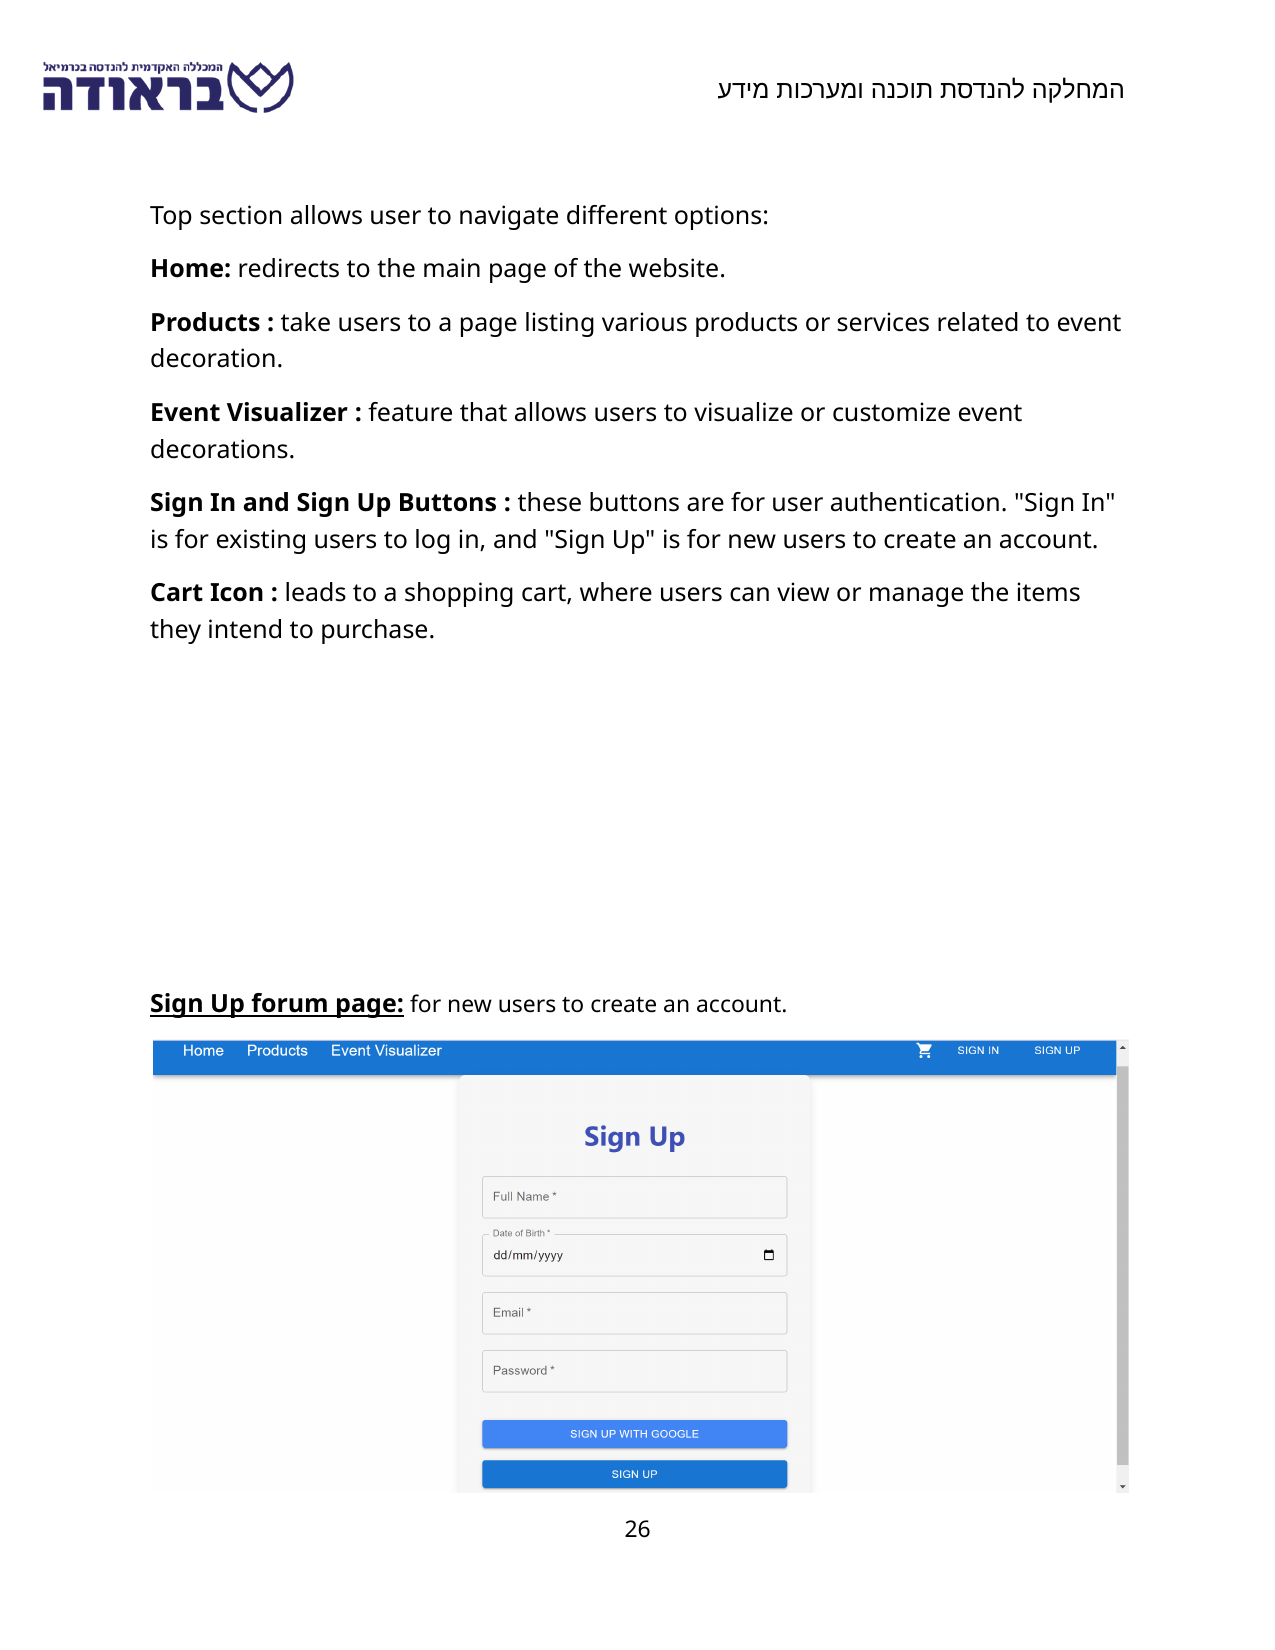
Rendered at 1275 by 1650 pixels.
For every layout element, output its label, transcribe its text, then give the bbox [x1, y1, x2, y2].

picture [35, 55, 298, 115]
text Top section allows user to navigate different options: [150, 197, 1125, 232]
text Home: redirects to the main page of the website. [150, 251, 1125, 285]
text Products : take users to a page listing various products or services related to event decoration. [150, 304, 1125, 375]
text Cart Icon : leads to a shopping cart, where users can view or manage the items they intend to purchase. [150, 575, 1125, 646]
text Sign Up forum page: for new users to create an account. [150, 986, 1125, 1020]
text Sign In and Sign Up Buttons : these buttons are for user authentication. "Sign In" is for existing users to log in, and "Sign Up" is for new users to create an account. [150, 485, 1125, 556]
picture [153, 1039, 1129, 1493]
text Event Visualizer : feature that allows users to visualize or customize event decorations. [150, 394, 1125, 465]
